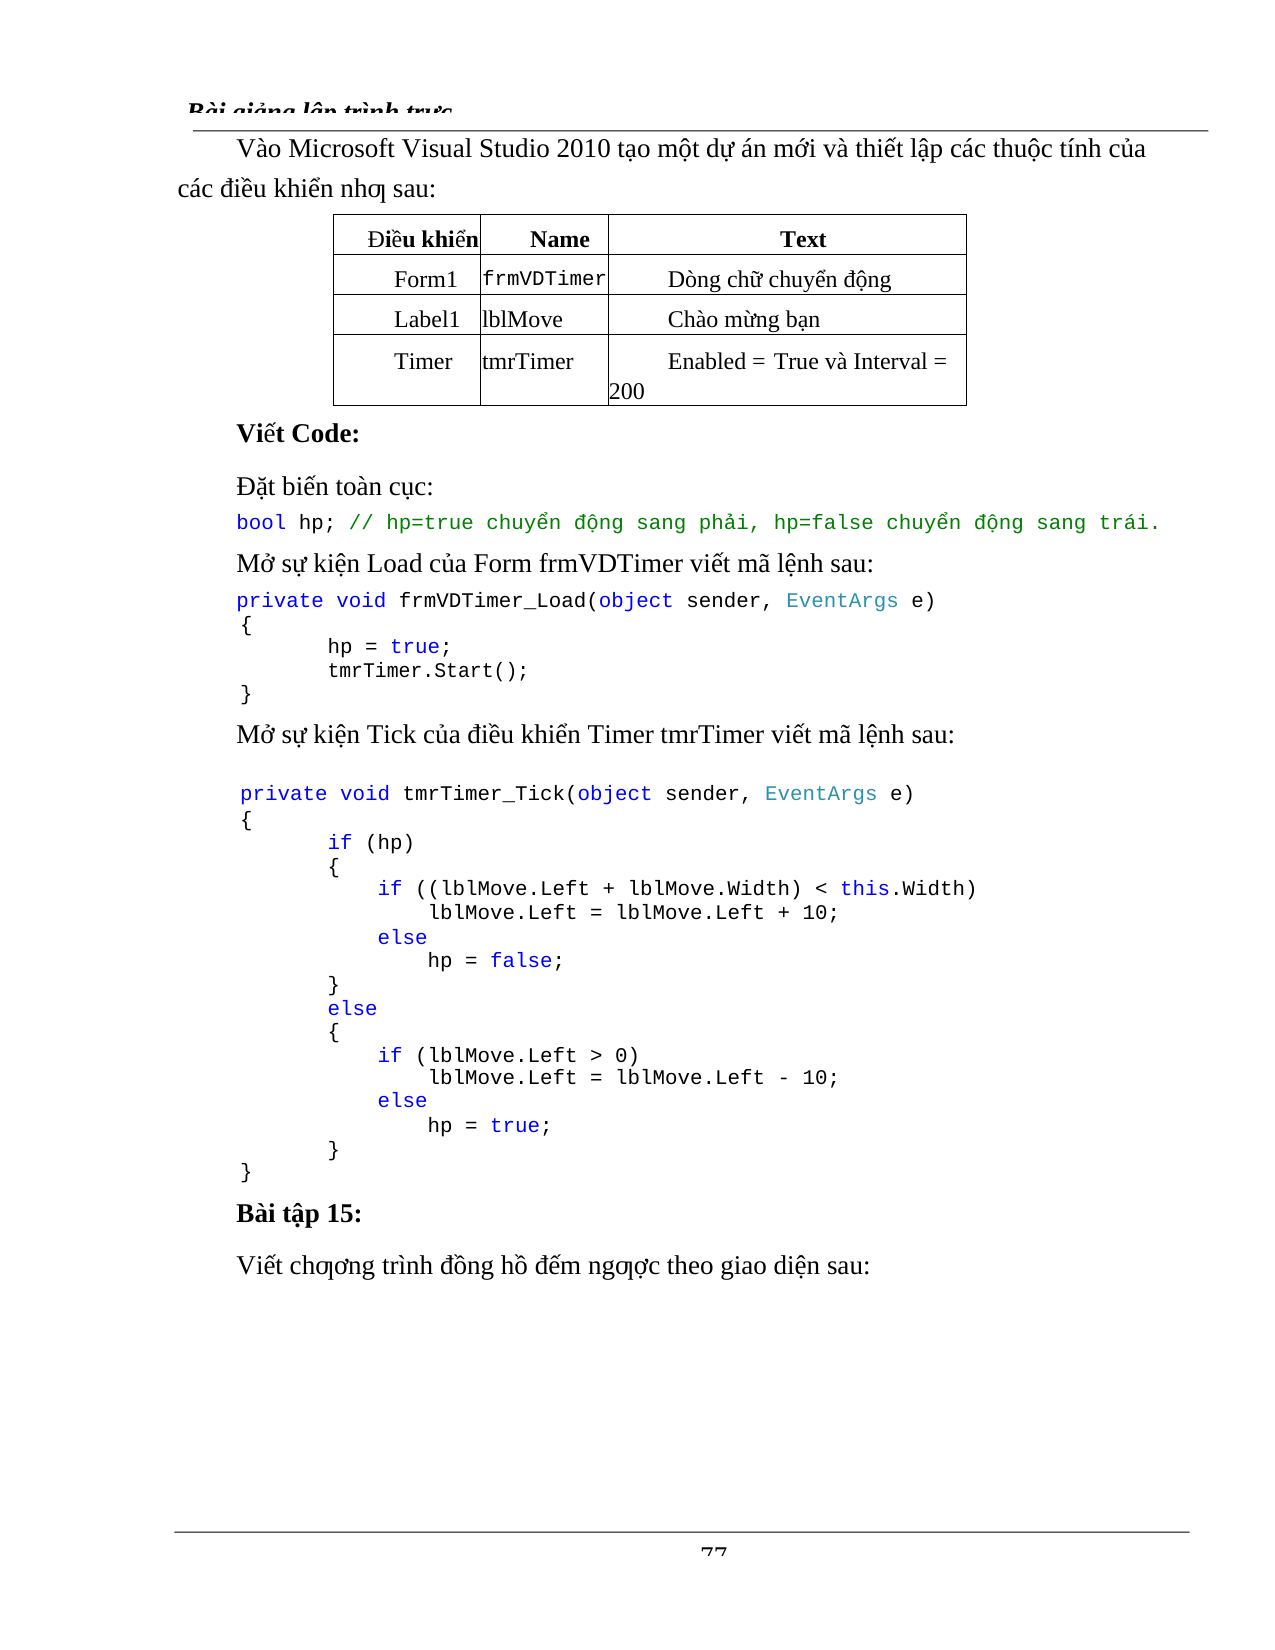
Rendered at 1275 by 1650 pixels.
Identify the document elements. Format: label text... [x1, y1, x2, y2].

text if ((lblMove.Left + lblMove.Width) < this.Width) lblMove.Left = lblMove.Left + 10; [377, 878, 979, 925]
text Vào Microsoft Visual Studio 2010 tạo một dự án mới và thiết lập các thuộc tính của các điều khiển nhƣ sau: [177, 132, 1182, 203]
text { [240, 807, 1239, 831]
text private void frmVDTimer_Load(object sender, EventArgs e) [236, 589, 1239, 612]
text bool hp; // hp=true chuyển động sang phải, hp=false chuyển động sang trái. [236, 512, 1239, 536]
text else [327, 996, 1239, 1019]
text private void tmrTimer_Tick(object sender, EventArgs e) [240, 783, 1239, 807]
text else [377, 925, 1239, 949]
text { [327, 854, 1239, 878]
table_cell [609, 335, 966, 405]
text hp = false; [427, 949, 1239, 972]
text Đặt biến toàn cục: [236, 471, 1239, 502]
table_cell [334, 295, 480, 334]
text } [327, 1138, 1239, 1161]
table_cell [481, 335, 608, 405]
text } [240, 1161, 1239, 1185]
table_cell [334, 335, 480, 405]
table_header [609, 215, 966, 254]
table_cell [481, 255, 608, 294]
text lblMove.Left = lblMove.Left - 10; else [377, 1067, 842, 1114]
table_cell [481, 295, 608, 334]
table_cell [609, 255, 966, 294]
text { [327, 1019, 1239, 1043]
text hp = true; [427, 1114, 1239, 1138]
text } [240, 683, 1239, 707]
text Mở sự kiện Load của Form frmVDTimer viết mã lệnh sau: [236, 547, 1239, 578]
text { [240, 612, 1239, 636]
text if (hp) [327, 831, 1239, 854]
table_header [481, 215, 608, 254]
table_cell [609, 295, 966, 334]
text Mở sự kiện Tick của điều khiển Timer tmrTimer viết mã lệnh sau: [236, 718, 1239, 749]
text if (lblMove.Left > 0) [377, 1043, 1239, 1067]
text hp = true; tmrTimer.Start(); [327, 636, 542, 683]
text } [327, 973, 1239, 996]
subtitle Bài tập 15: [236, 1197, 1239, 1228]
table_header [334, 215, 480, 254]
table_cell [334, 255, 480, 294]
subtitle Viết Code: [236, 417, 1239, 449]
text Viết chƣơng trình đồng hồ đếm ngƣợc theo giao diện sau: [236, 1249, 1239, 1280]
